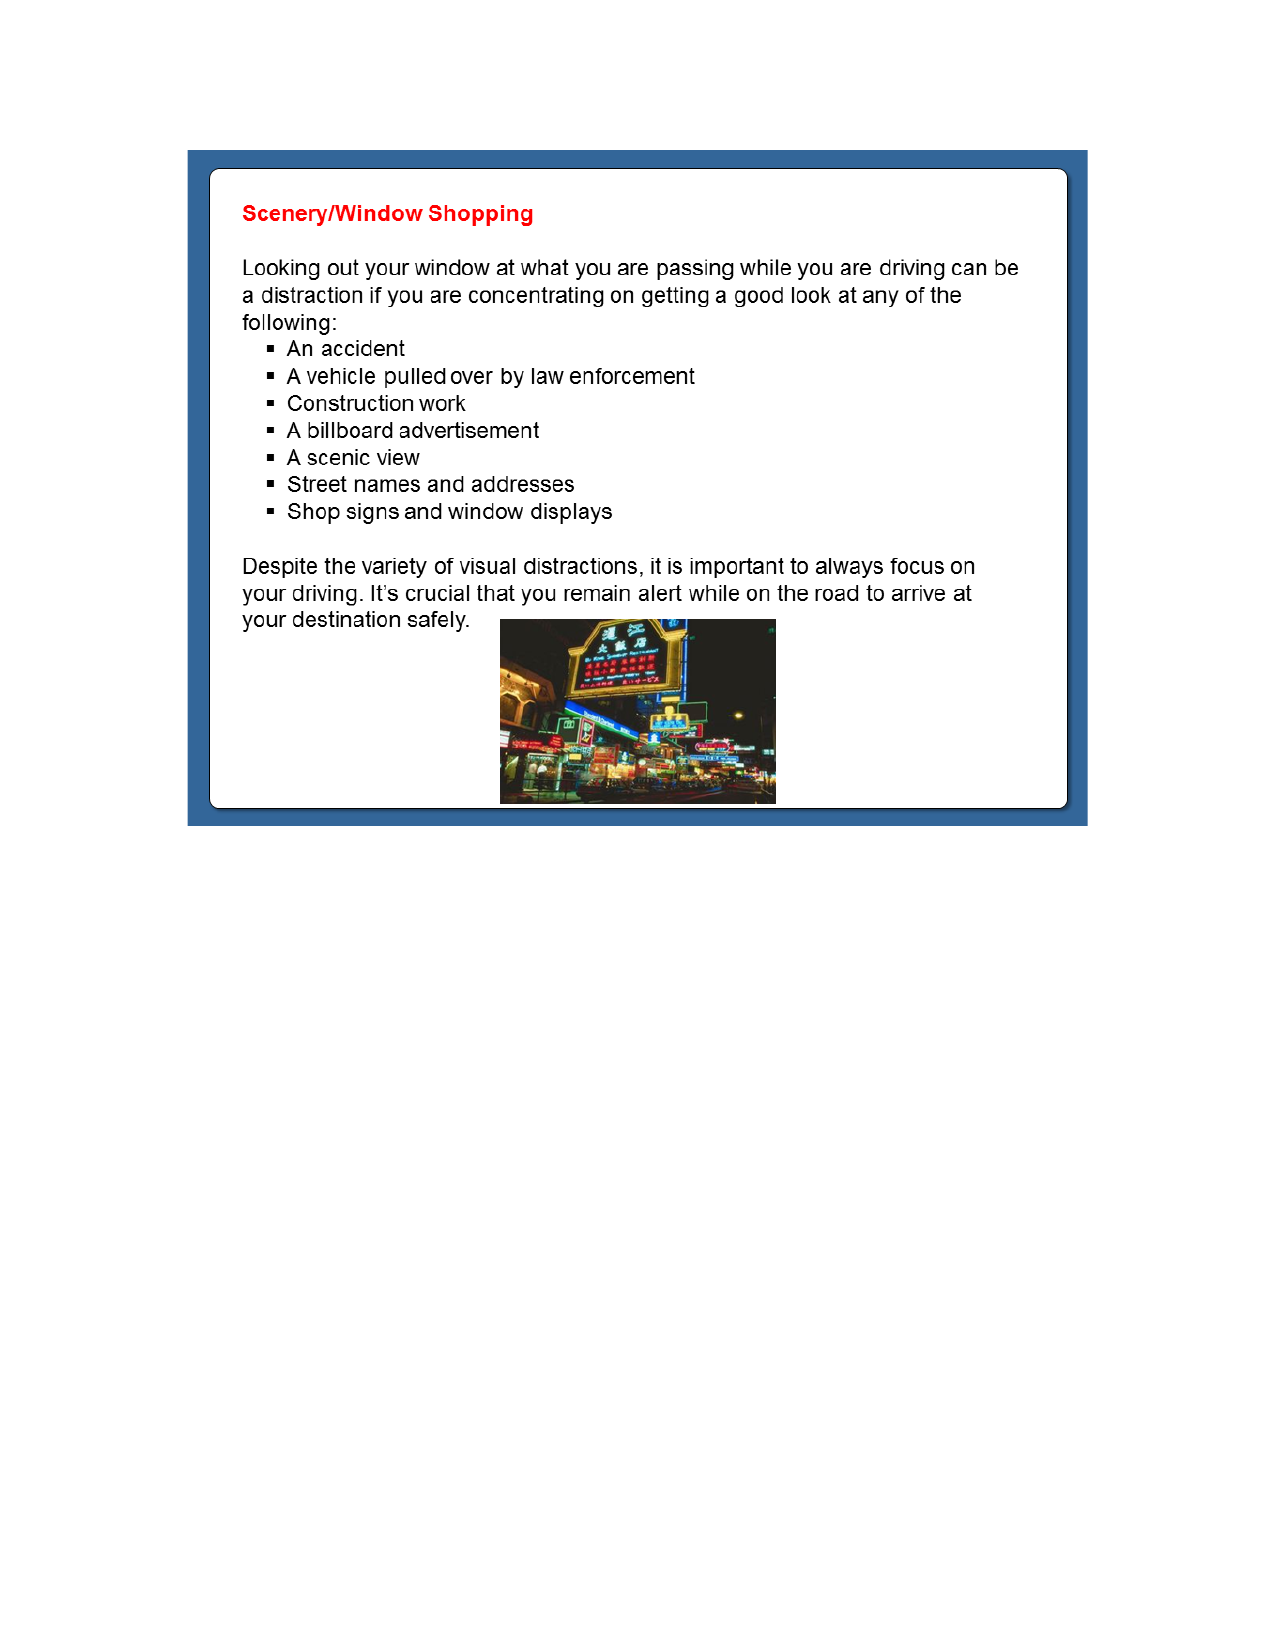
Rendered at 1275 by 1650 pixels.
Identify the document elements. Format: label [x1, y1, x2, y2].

picture [187, 150, 1088, 826]
